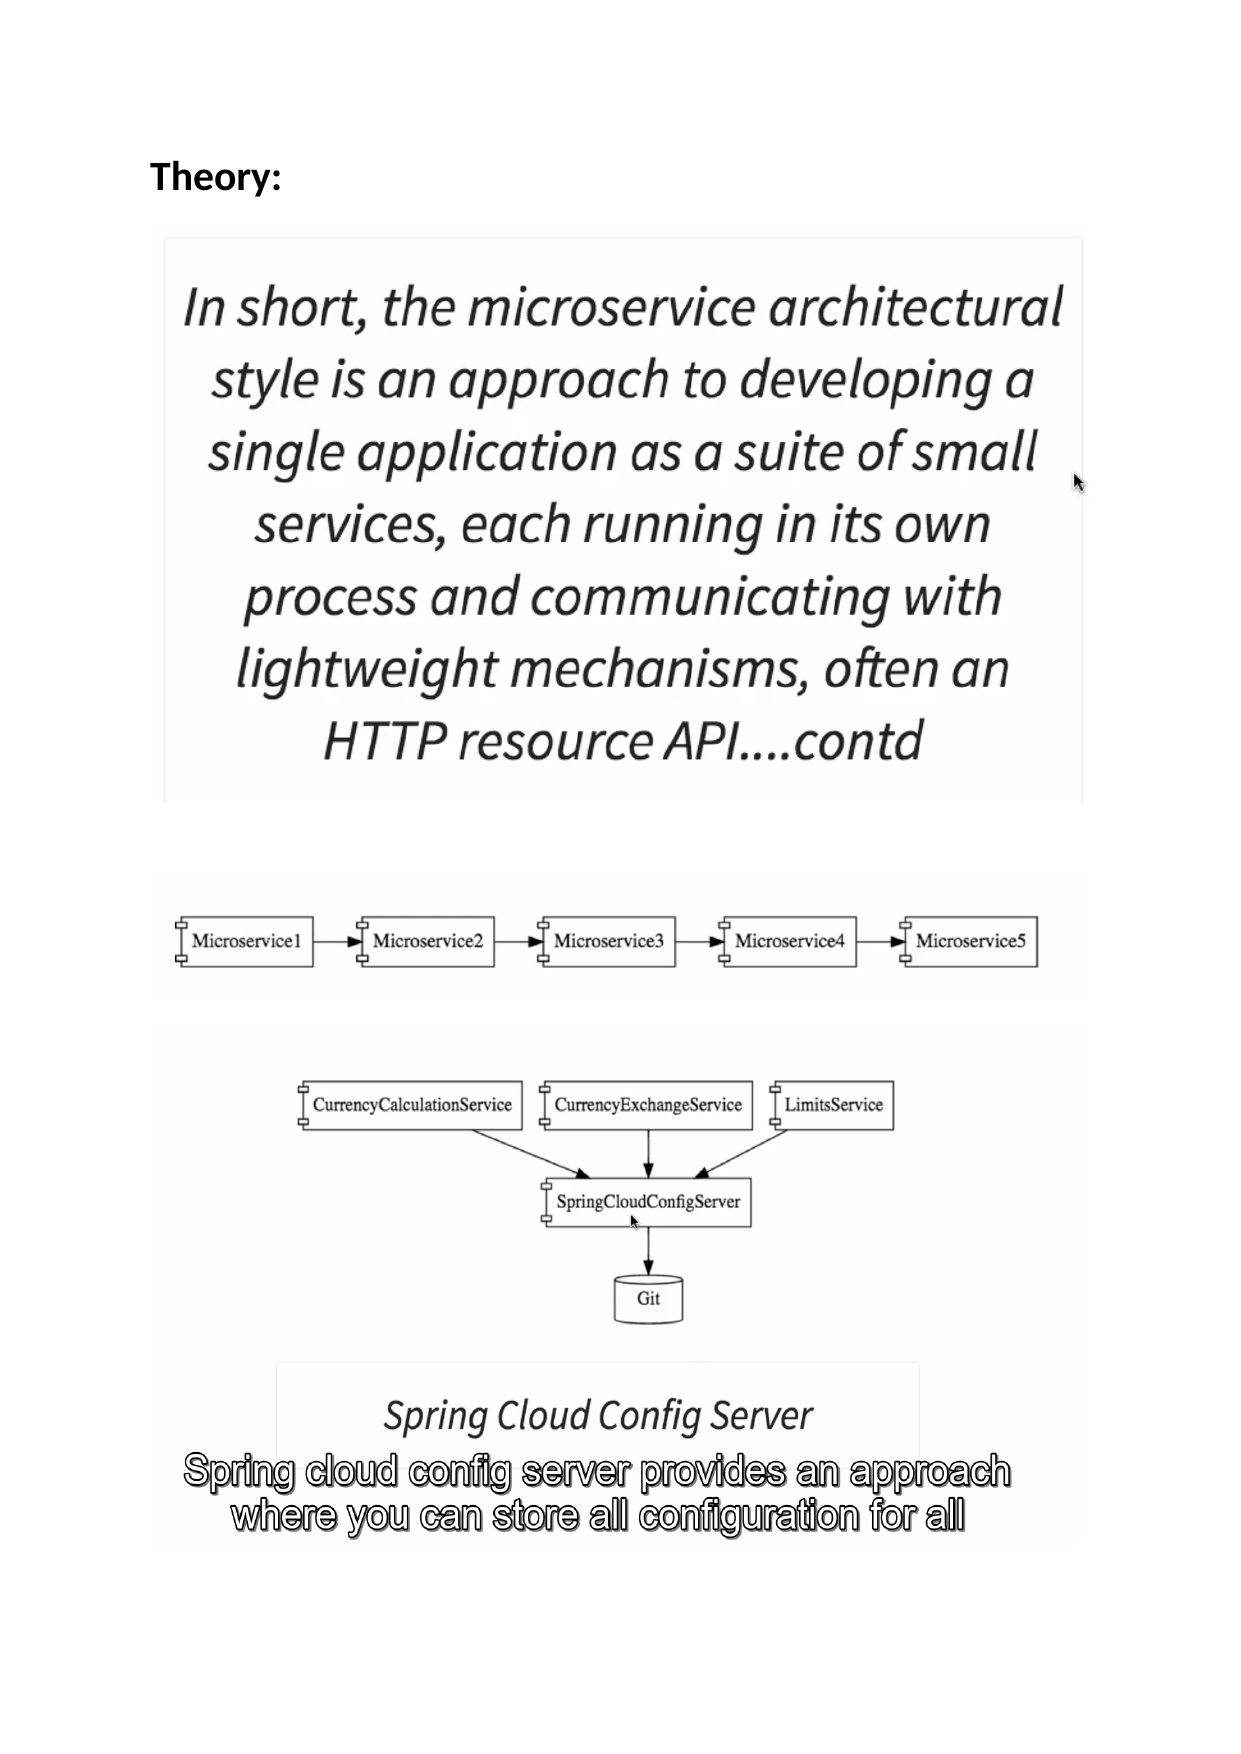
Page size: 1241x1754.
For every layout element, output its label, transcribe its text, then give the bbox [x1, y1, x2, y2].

picture [150, 1023, 1091, 1550]
picture [150, 221, 1091, 803]
picture [150, 868, 1091, 1005]
text Theory: [150, 150, 1090, 201]
